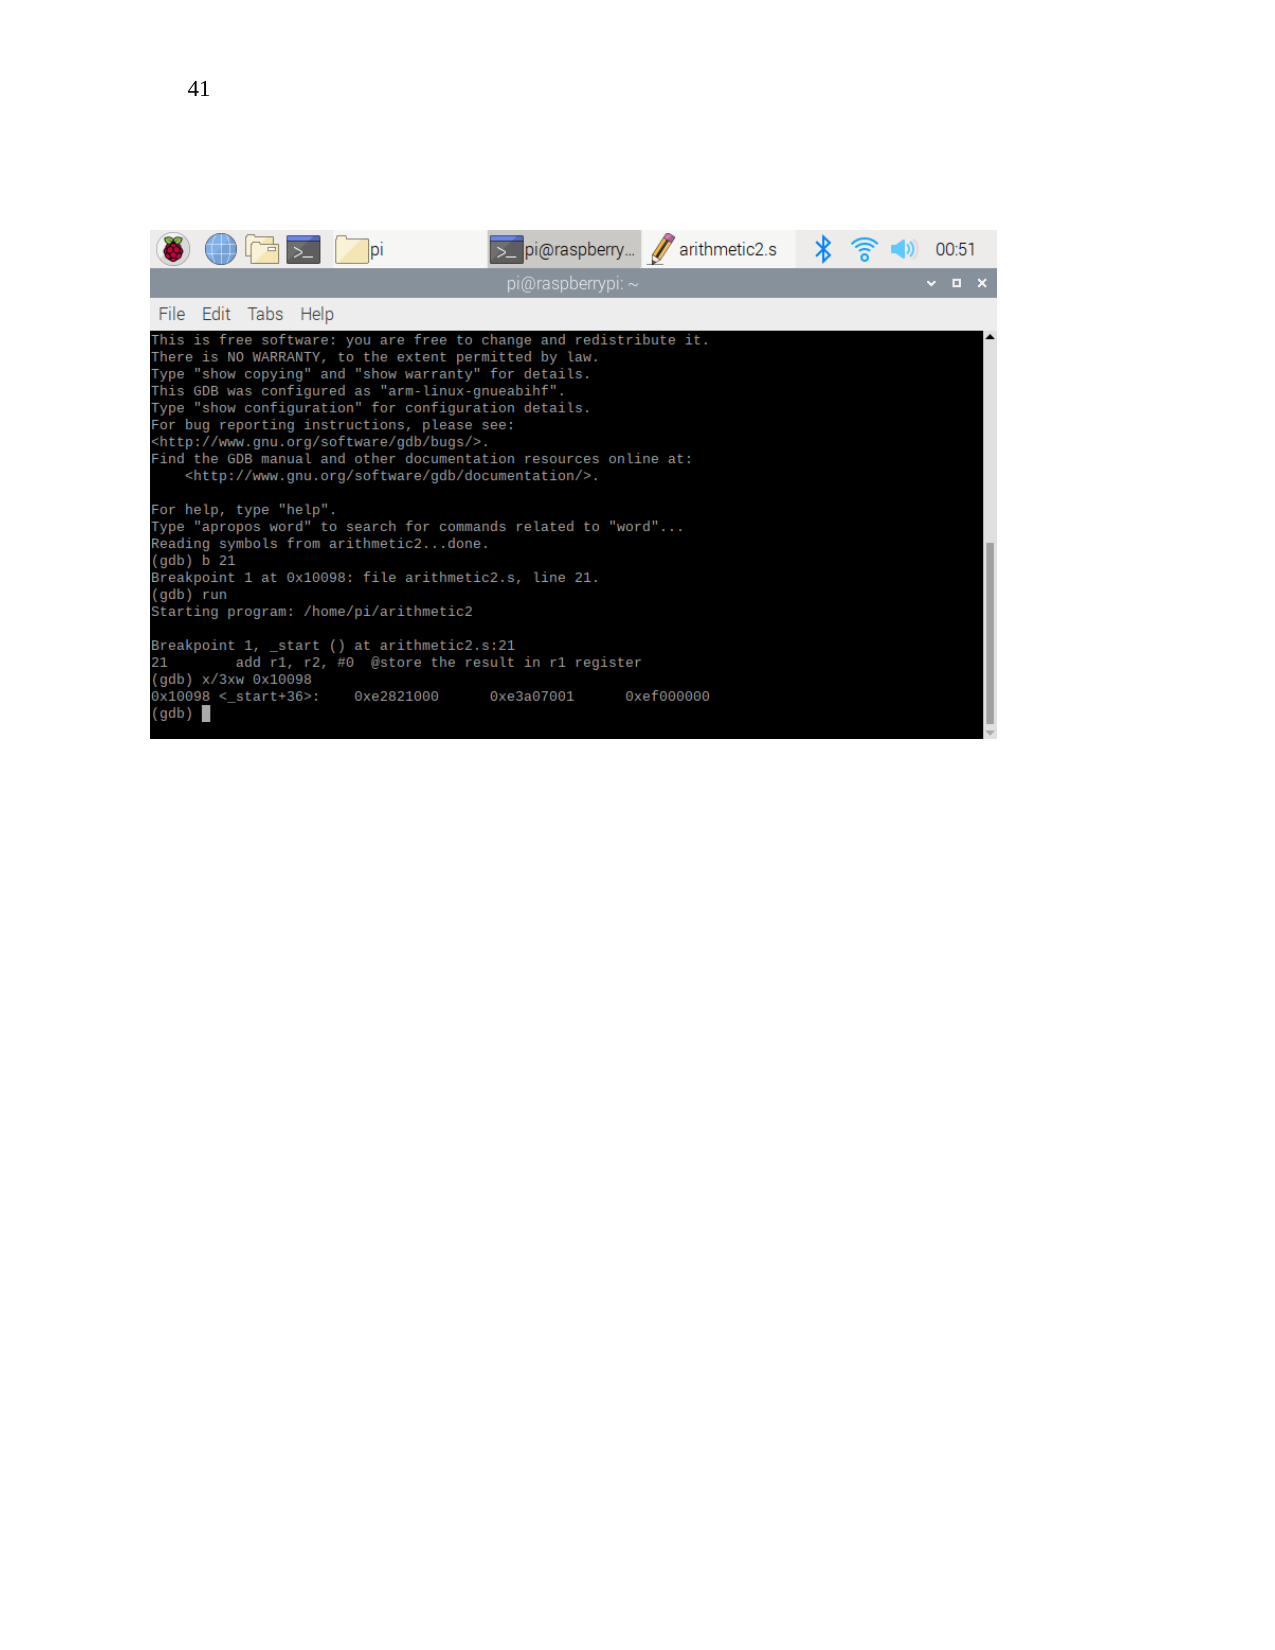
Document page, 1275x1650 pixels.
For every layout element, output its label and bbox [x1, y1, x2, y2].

picture [150, 230, 997, 739]
